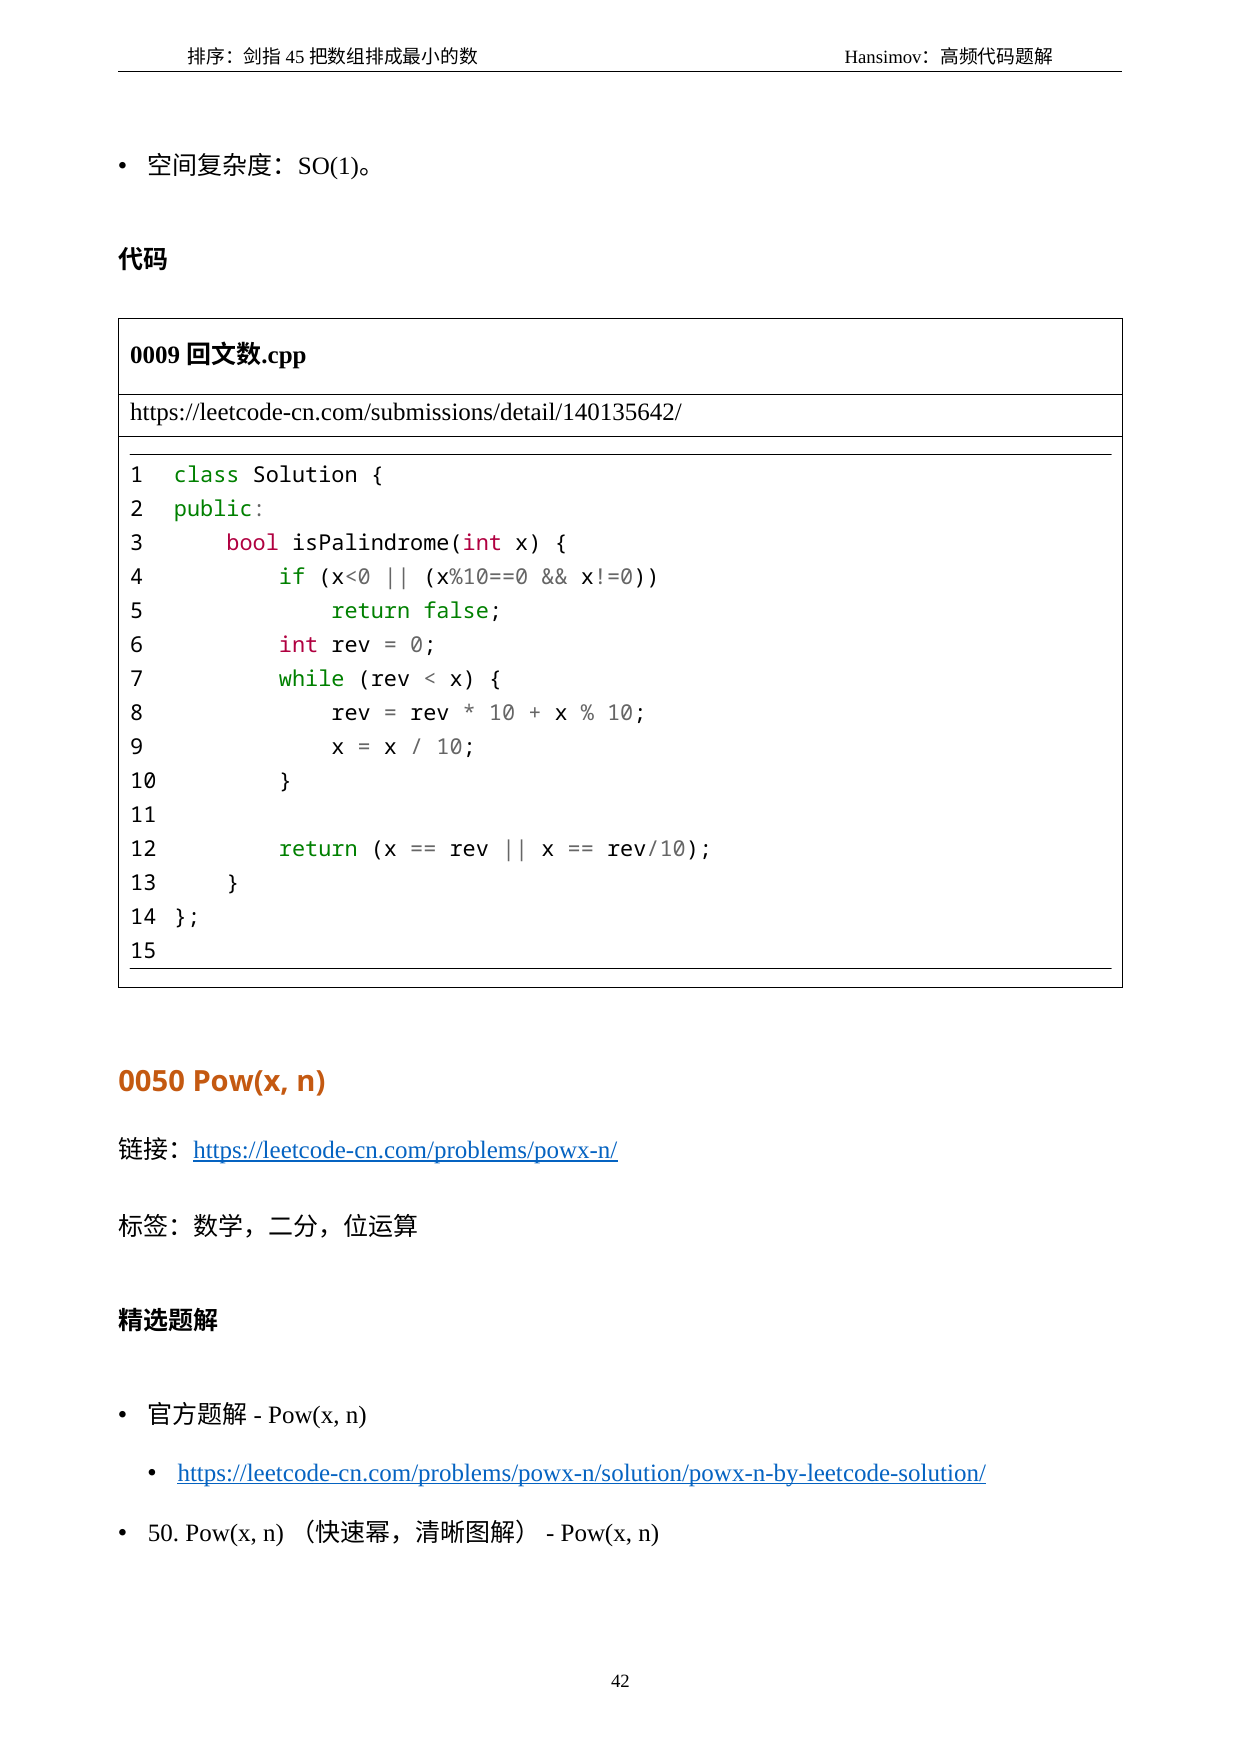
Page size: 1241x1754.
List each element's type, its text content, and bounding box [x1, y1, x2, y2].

text 50. Pow(x, n) （快速幂，清晰图解） - Pow(x, n) [118, 1497, 1122, 1564]
subtitle 精选题解 [118, 1284, 1097, 1352]
table_cell https://leetcode-cn.com/submissions/detail/140135642/ [119, 395, 1122, 436]
text 官方题解 - Pow(x, n) [118, 1378, 1122, 1446]
table_cell class Solution { public: bool isPalindrome(int x) { if (x<0 || (x%10==0 && x!=0)) return false; int rev = 0; while (rev < x) { rev = rev * 10 + x % 10; x = x / 10; } return (x == rev || x == rev/10); } }; [119, 437, 1122, 987]
text 空间复杂度：SO(1)。 [118, 130, 1122, 198]
subtitle 0050 Pow(x, n) [118, 1046, 1097, 1114]
subtitle 代码 [118, 224, 1097, 292]
text 链接：https://leetcode-cn.com/problems/powx-n/ [118, 1114, 1122, 1182]
text 标签：数学，二分，位运算 [118, 1191, 1122, 1258]
text https://leetcode-cn.com/problems/powx-n/solution/powx-n-by-leetcode-solution/ [148, 1456, 1122, 1489]
table_header 0009 回文数.cpp [119, 319, 1122, 394]
